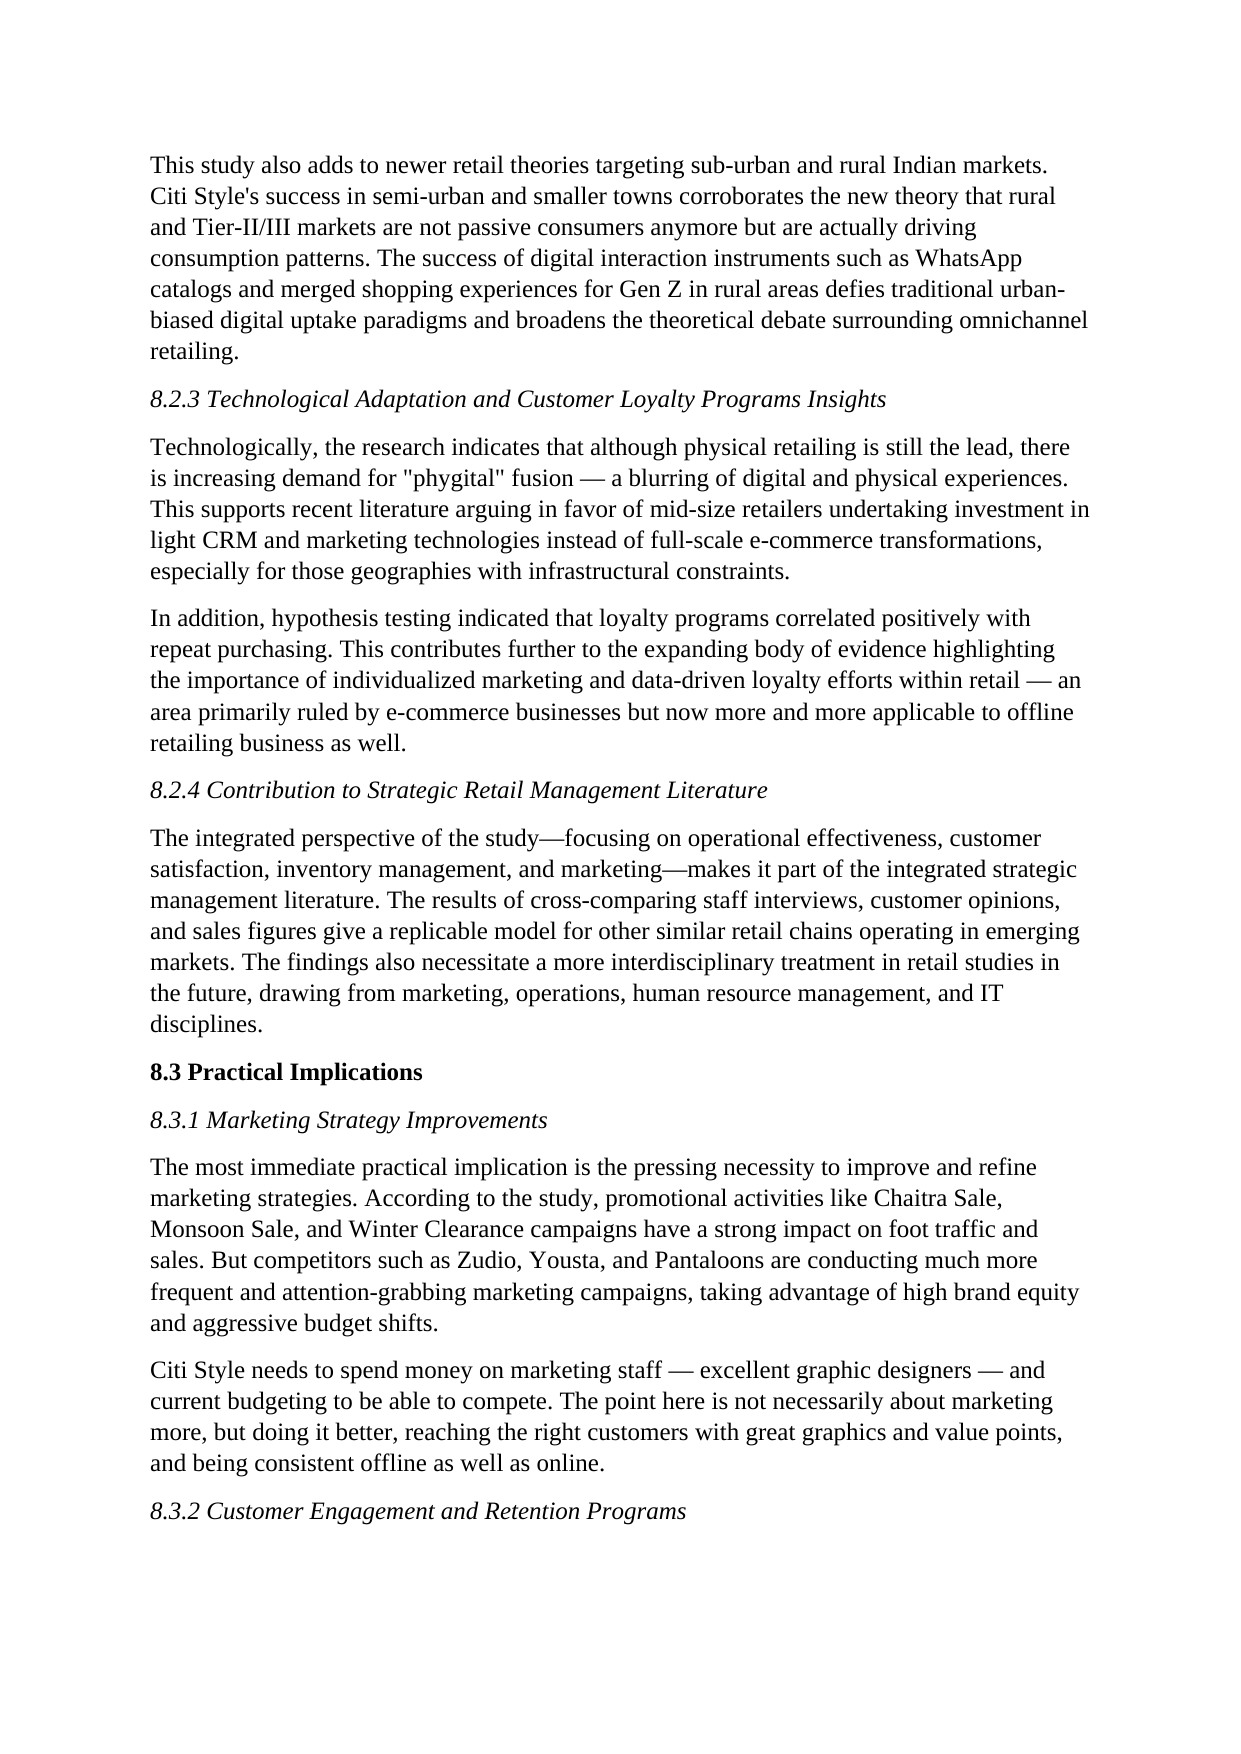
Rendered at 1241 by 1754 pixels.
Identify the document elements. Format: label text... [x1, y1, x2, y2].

text 8.2.4 Contribution to Strategic Retail Management Literature [150, 775, 1090, 804]
text This study also adds to newer retail theories targeting sub-urban and rural Indian markets. Citi Style's success in semi-urban and smaller towns corroborates the new theory that rural and Tier-II/III markets are not passive consumers anymore but are actually driving consumption patterns. The success of digital interaction instruments such as WhatsApp catalogs and merged shopping experiences for Gen Z in rural areas defies traditional urban-biased digital uptake paradigms and broadens the theoretical debate surrounding omnichannel retailing. [150, 150, 1090, 365]
text Technologically, the research indicates that although physical retailing is still the lead, there is increasing demand for "phygital" fusion — a blurring of digital and physical experiences. This supports recent literature arguing in favor of mid-size retailers undertaking investment in light CRM and marketing technologies instead of full-scale e-commerce transformations, especially for those geographies with infrastructural constraints. [150, 432, 1090, 584]
text The integrated perspective of the study—focusing on operational effectiveness, customer satisfaction, inventory management, and marketing—makes it part of the integrated strategic management literature. The results of cross-comparing staff interviews, customer opinions, and sales figures give a replicable model for other similar retail chains operating in emerging markets. The findings also necessitate a more interdisciplinary treatment in retail studies in the future, drawing from marketing, operations, human resource management, and IT disciplines. [150, 823, 1090, 1038]
text 8.3.2 Customer Engagement and Retention Programs [150, 1496, 1090, 1525]
text Citi Style needs to spend money on marketing staff — excellent graphic designers — and current budgeting to be able to compete. The point here is not necessarily about marketing more, but doing it better, reaching the right customers with great graphics and value points, and being consistent offline as well as online. [150, 1355, 1090, 1477]
text The most immediate practical implication is the pressing necessity to improve and refine marketing strategies. According to the study, promotional activities like Chaitra Sale, Monsoon Sale, and Winter Clearance campaigns have a strong impact on foot traffic and sales. But competitors such as Zudio, Yousta, and Pantaloons are conducting much more frequent and attention-grabbing marketing campaigns, taking advantage of high brand equity and aggressive budget shifts. [150, 1152, 1090, 1336]
text 8.2.3 Technological Adaptation and Customer Loyalty Programs Insights [150, 384, 1090, 413]
text 8.3.1 Marketing Strategy Improvements [150, 1105, 1090, 1133]
text In addition, hypothesis testing indicated that loyalty programs correlated positively with repeat purchasing. This contributes further to the expanding body of evidence highlighting the importance of individualized marketing and data-driven loyalty efforts within retail — an area primarily ruled by e-commerce businesses but now more and more applicable to offline retailing business as well. [150, 603, 1090, 756]
text 8.3 Practical Implications [150, 1057, 1090, 1086]
